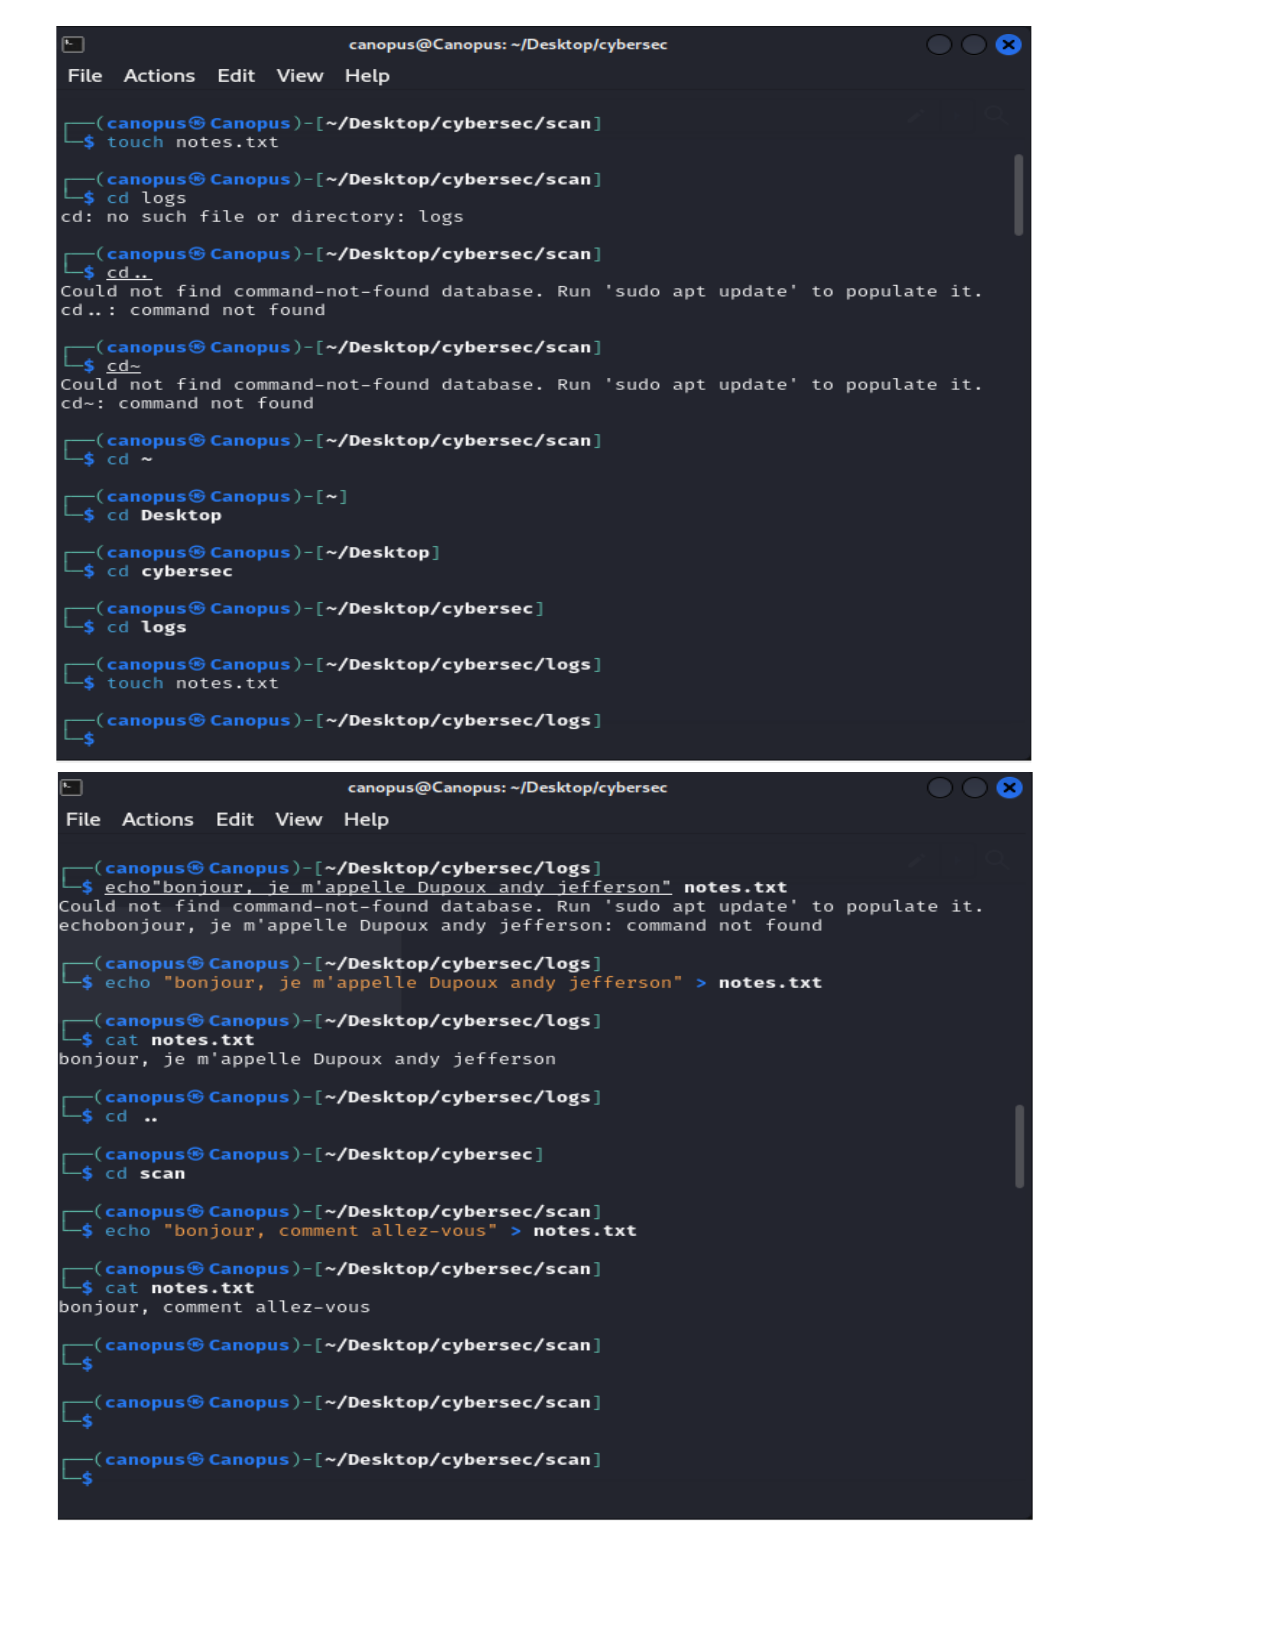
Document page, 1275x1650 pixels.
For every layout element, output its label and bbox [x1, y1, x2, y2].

picture [57, 772, 1033, 1521]
picture [56, 26, 1032, 763]
